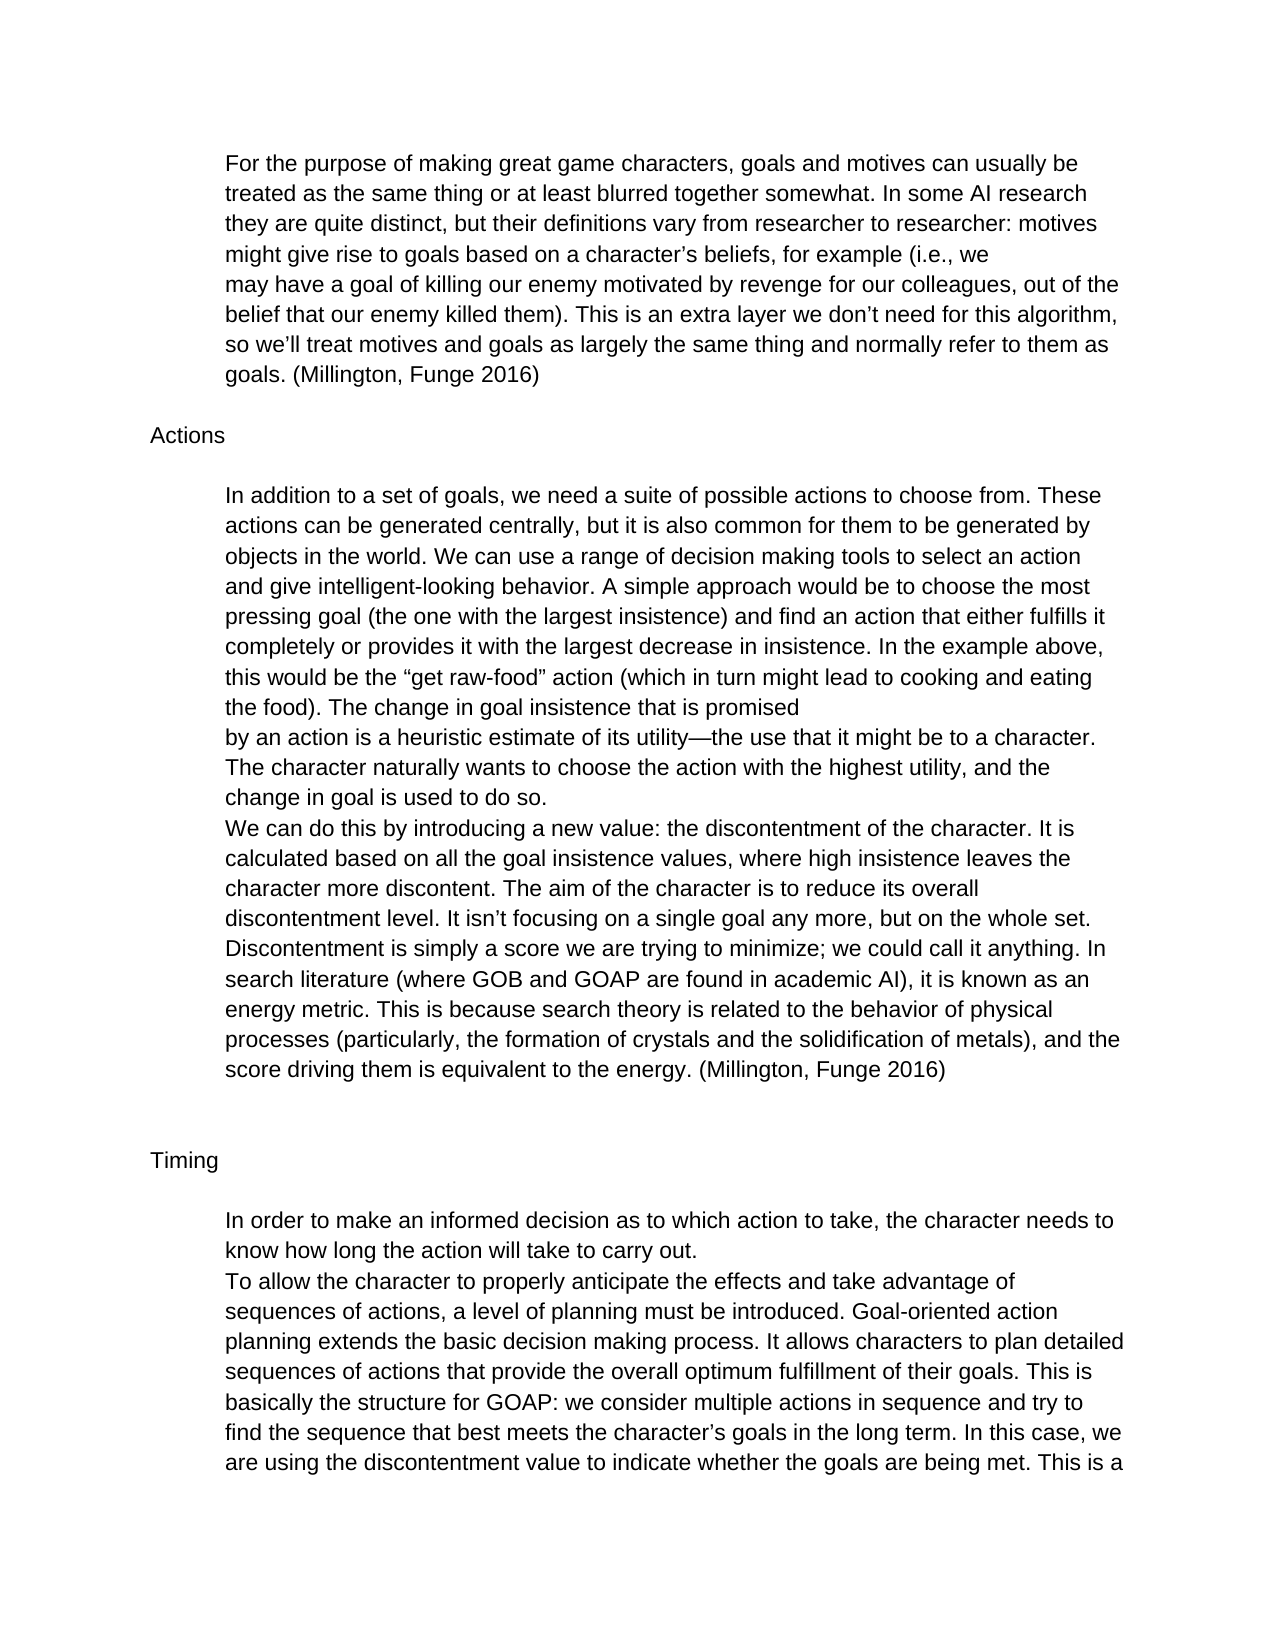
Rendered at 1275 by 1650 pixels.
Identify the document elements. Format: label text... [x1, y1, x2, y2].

text In addition to a set of goals, we need a suite of possible actions to choose from. These actions can be generated centrally, but it is also common for them to be generated by objects in the world. We can use a range of decision making tools to select an action and give intelligent-looking behavior. A simple approach would be to choose the most pressing goal (the one with the largest insistence) and find an action that either fulfills it completely or provides it with the largest decrease in insistence. In the example above, this would be the “get raw-food” action (which in turn might lead to cooking and eating the food). The change in goal insistence that is promised by an action is a heuristic estimate of its utility—the use that it might be to a character. The character naturally wants to choose the action with the highest utility, and the change in goal is used to do so. We can do this by introducing a new value: the discontentment of the character. It is calculated based on all the goal insistence values, where high insistence leaves the character more discontent. The aim of the character is to reduce its overall discontentment level. It isn’t focusing on a single goal any more, but on the whole set. Discontentment is simply a score we are trying to minimize; we could call it anything. In search literature (where GOB and GOAP are found in academic AI), it is known as an energy metric. This is because search theory is related to the behavior of physical processes (particularly, the formation of crystals and the solidification of metals), and the score driving them is equivalent to the energy. (Millington, Funge 2016) [225, 482, 1125, 1083]
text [225, 150, 1125, 388]
text Actions [150, 392, 1125, 478]
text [225, 1207, 1125, 1475]
text Timing [150, 1117, 1125, 1203]
